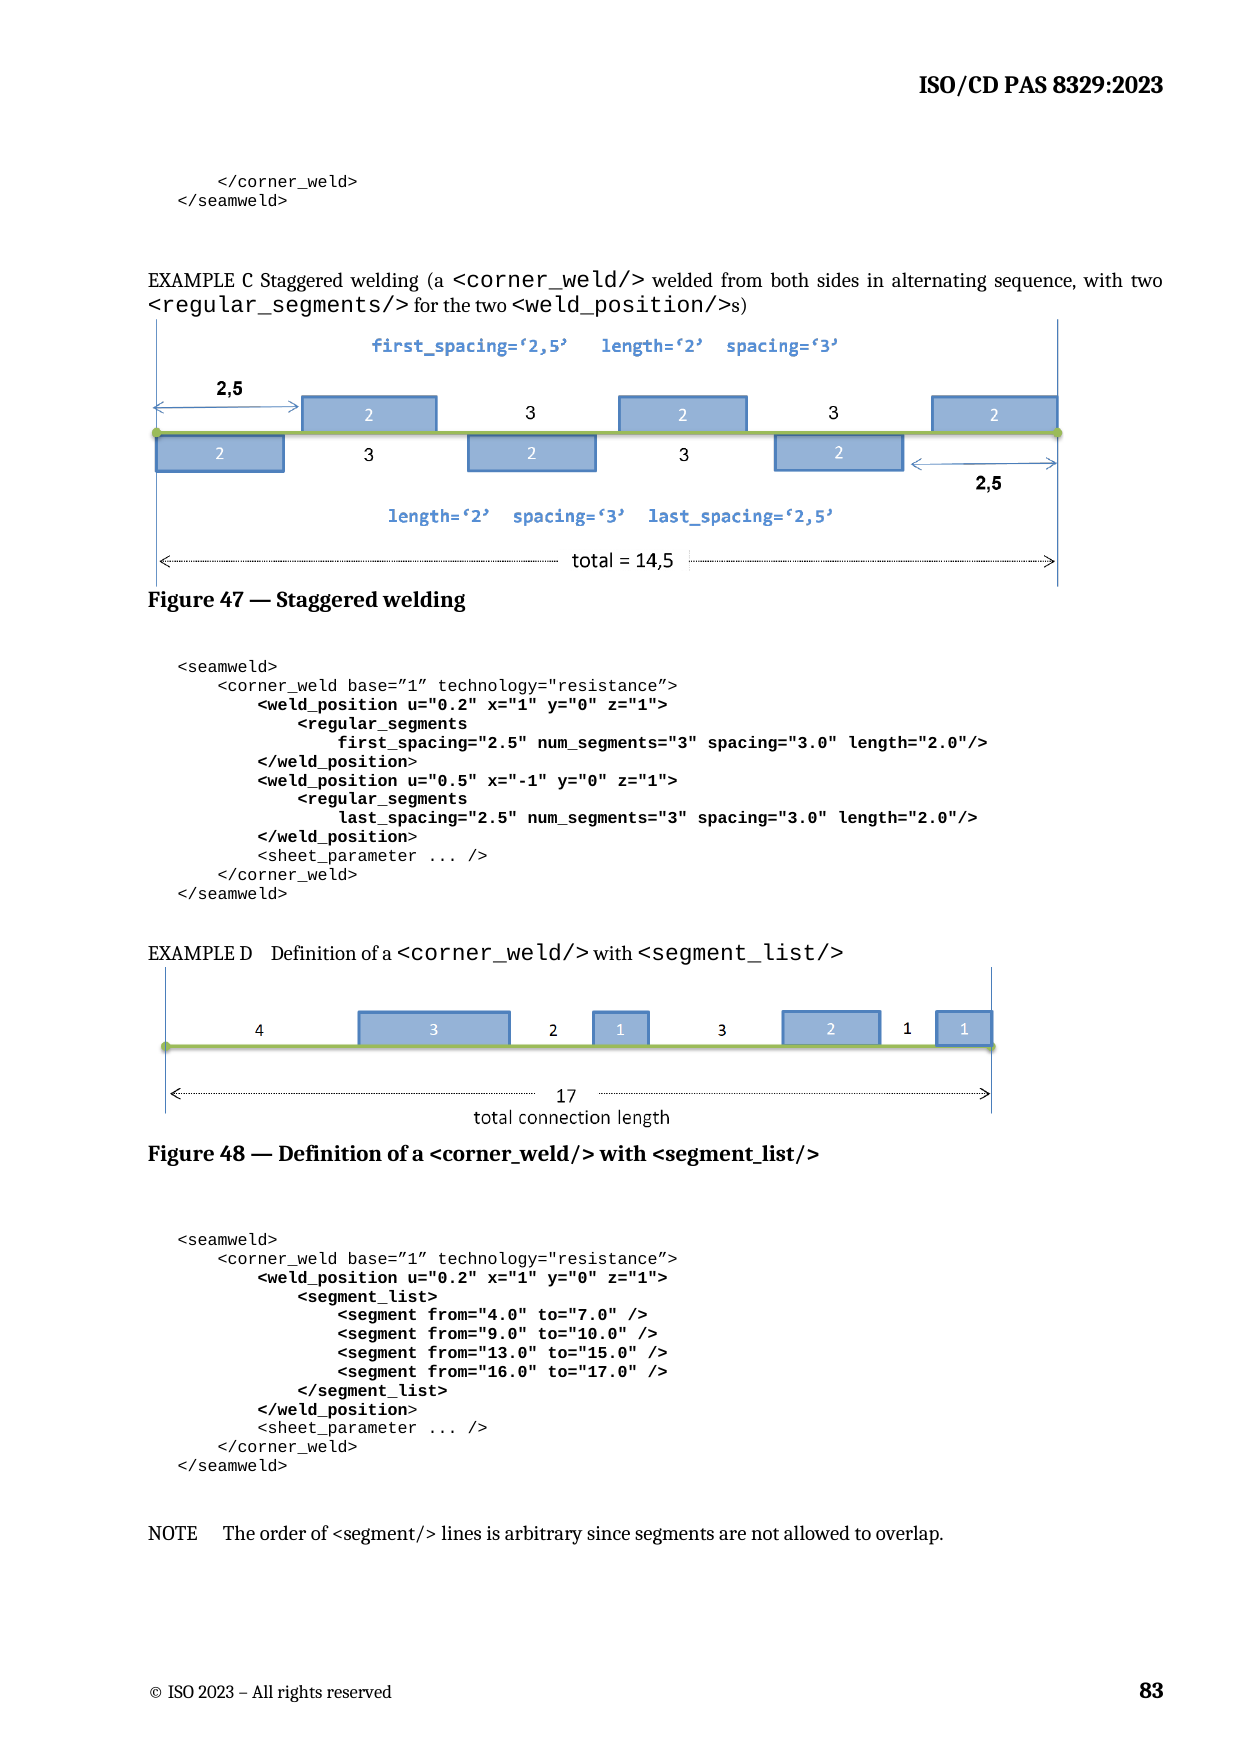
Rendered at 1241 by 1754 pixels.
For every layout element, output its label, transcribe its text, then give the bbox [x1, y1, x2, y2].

text </segment_list> [165, 1382, 1146, 1401]
picture [147, 319, 1064, 587]
picture [147, 967, 1017, 1141]
text </seamweld> [165, 1458, 1146, 1477]
text <segment from="16.0" to="17.0" /> [165, 1363, 1146, 1382]
text <weld_position u="0.2" x="1" y="0" z="1"> [165, 697, 1146, 716]
text <regular_segments [165, 716, 1146, 734]
text Figure 48 — Definition of a <corner_weld/> with <segment_list/> [148, 1141, 1163, 1167]
text <weld_position u="0.5" x="-1" y="0" z="1"> [165, 772, 1146, 791]
text <sheet_parameter ... /> [165, 847, 1146, 866]
text EXAMPLE D Definition of a <corner_weld/> with <segment_list/> [148, 942, 1163, 967]
text </weld_position> [165, 753, 1146, 772]
text <segment from="13.0" to="15.0" /> [165, 1345, 1146, 1363]
text <corner_weld base=”1” technology="resistance”> [165, 678, 1146, 697]
text EXAMPLE C Staggered welding (a <corner_weld/> welded from both sides in alternating sequence, with two <regular_segments/> for the two <weld_position/>s) [148, 268, 1163, 320]
text </weld_position> [165, 829, 1146, 847]
text first_spacing="2.5" num_segments="3" spacing="3.0" length="2.0"/> [165, 734, 1146, 753]
text <sheet_parameter ... /> [165, 1420, 1146, 1439]
text </corner_weld> [165, 1439, 1146, 1458]
text </corner_weld> [165, 174, 1146, 193]
text <regular_segments [165, 791, 1146, 810]
text last_spacing="2.5" num_segments="3" spacing="3.0" length="2.0"/> [165, 810, 1146, 829]
text <corner_weld base=”1” technology="resistance”> [165, 1250, 1146, 1269]
text Figure 47 — Staggered welding [148, 587, 1163, 613]
text <seamweld> [165, 1232, 1146, 1250]
text </seamweld> [165, 193, 1146, 212]
text <weld_position u="0.2" x="1" y="0" z="1"> [165, 1269, 1146, 1288]
text </seamweld> [165, 885, 1146, 904]
text NOTE The order of <segment/> lines is arbitrary since segments are not allowed to overlap. [148, 1521, 1163, 1546]
text <segment from="4.0" to="7.0" /> [165, 1307, 1146, 1326]
text <segment from="9.0" to="10.0" /> [165, 1326, 1146, 1345]
text <seamweld> [165, 659, 1146, 678]
text <segment_list> [165, 1288, 1146, 1307]
text </corner_weld> [165, 866, 1146, 885]
text </weld_position> [165, 1401, 1146, 1420]
